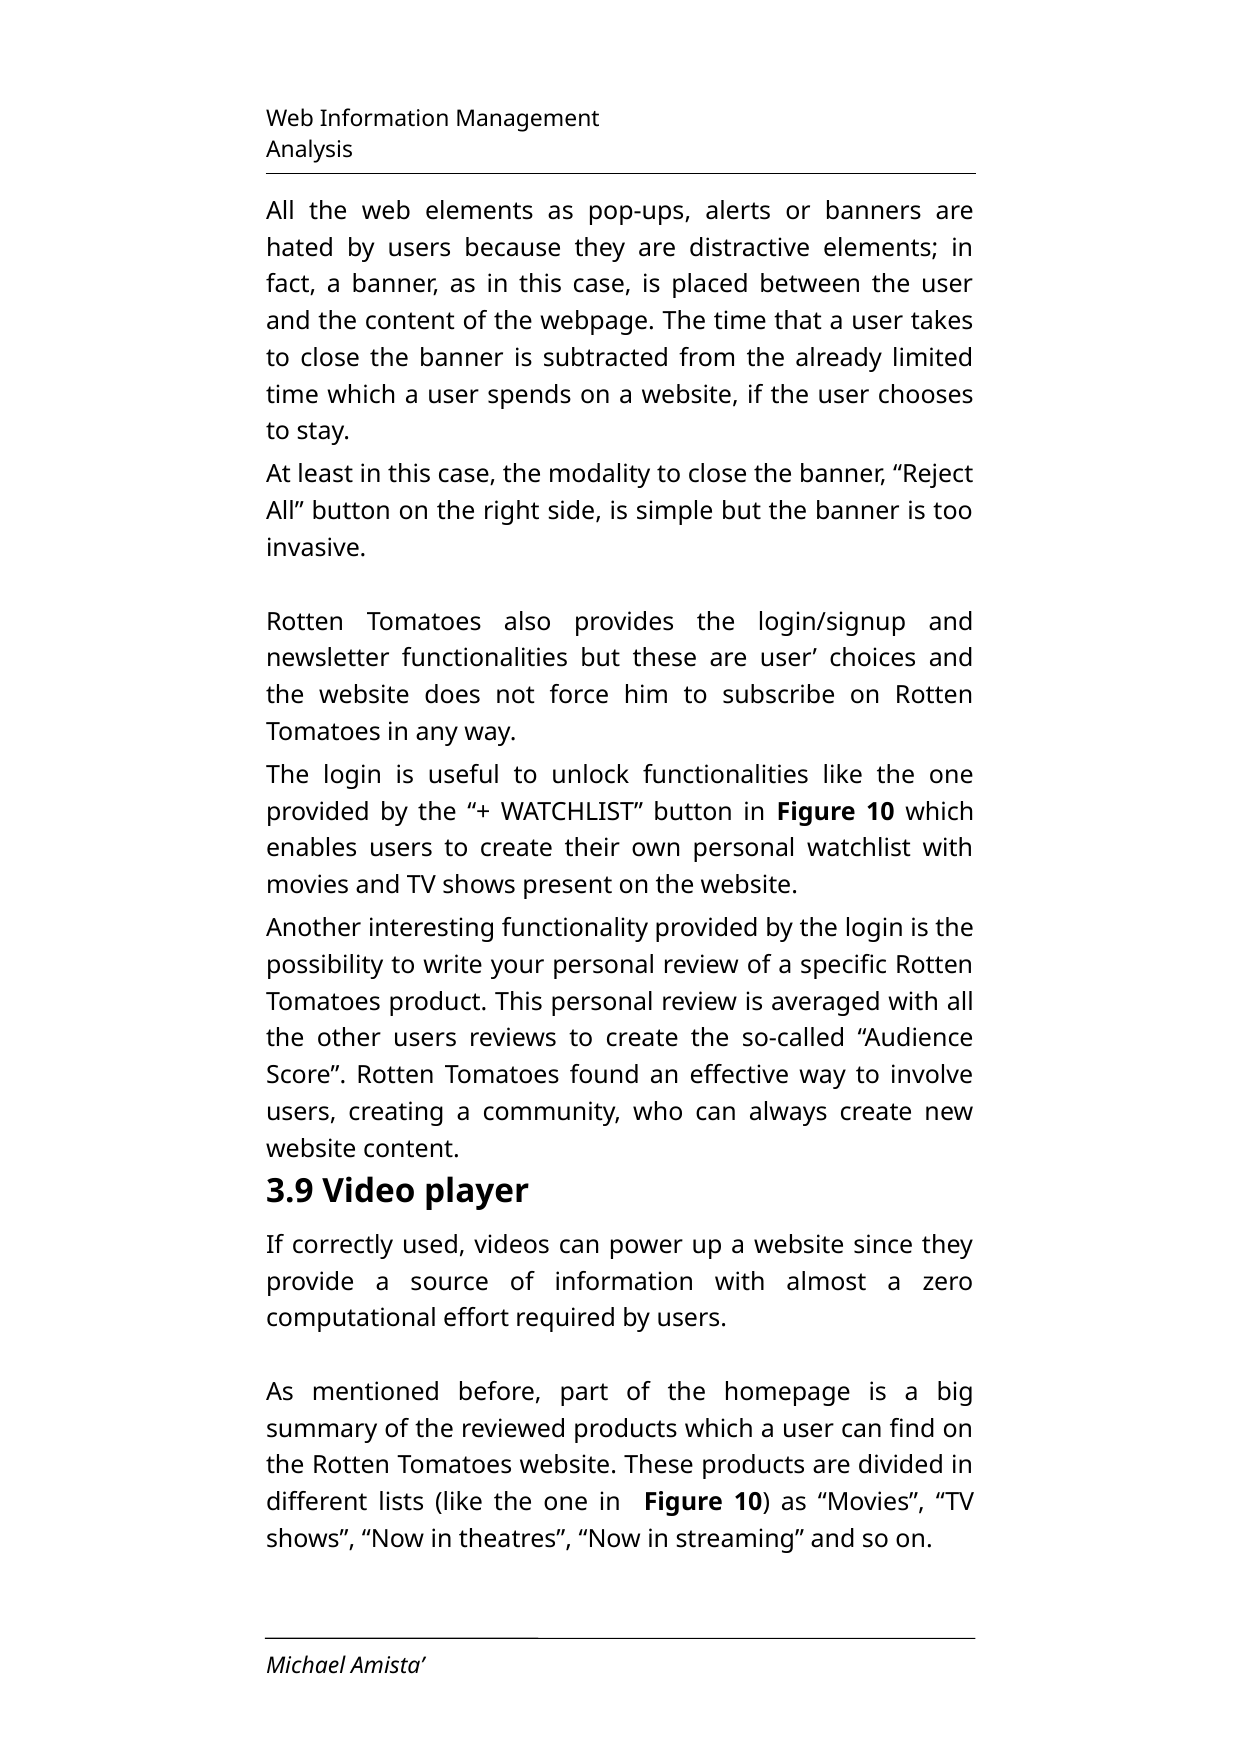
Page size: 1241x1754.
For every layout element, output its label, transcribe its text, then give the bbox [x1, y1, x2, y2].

text Another interesting functionality provided by the login is the possibility to write your personal review of a specific Rotten Tomatoes product. This personal review is averaged with all the other users reviews to create the so-called “Audience Score”. Rotten Tomatoes found an effective way to involve users, creating a community, who can always create new website content. [266, 910, 974, 1164]
text At least in this case, the modality to close the banner, “Reject All” button on the right side, is simple but the banner is too invasive. [266, 456, 974, 564]
text The login is useful to unlock functionalities like the one provided by the “+ WATCHLIST” button in Figure 10 which enables users to create their own personal watchlist with movies and TV shows present on the website. [266, 756, 974, 901]
text Rotten Tomatoes also provides the login/signup and newsletter functionalities but these are user’ choices and the website does not force him to subscribe on Rotten Tomatoes in any way. [266, 603, 974, 747]
text All the web elements as pop-ups, alerts or banners are hated by users because they are distractive elements; in fact, a banner, as in this case, is placed between the user and the content of the webpage. The time that a user takes to close the banner is subtracted from the already limited time which a user spends on a website, if the user chooses to stay. [266, 192, 974, 447]
text As mentioned before, part of the homepage is a big summary of the reviewed products which a user can find on the Rotten Tomatoes website. These products are divided in different lists (like the one in Figure 10) as “Movies”, “TV shows”, “Now in theatres”, “Now in streaming” and so on. [266, 1374, 974, 1555]
subtitle 3.9 Video player [266, 1167, 974, 1213]
text If correctly used, videos can power up a website since they provide a source of information with almost a zero computational effort required by users. [266, 1227, 974, 1334]
